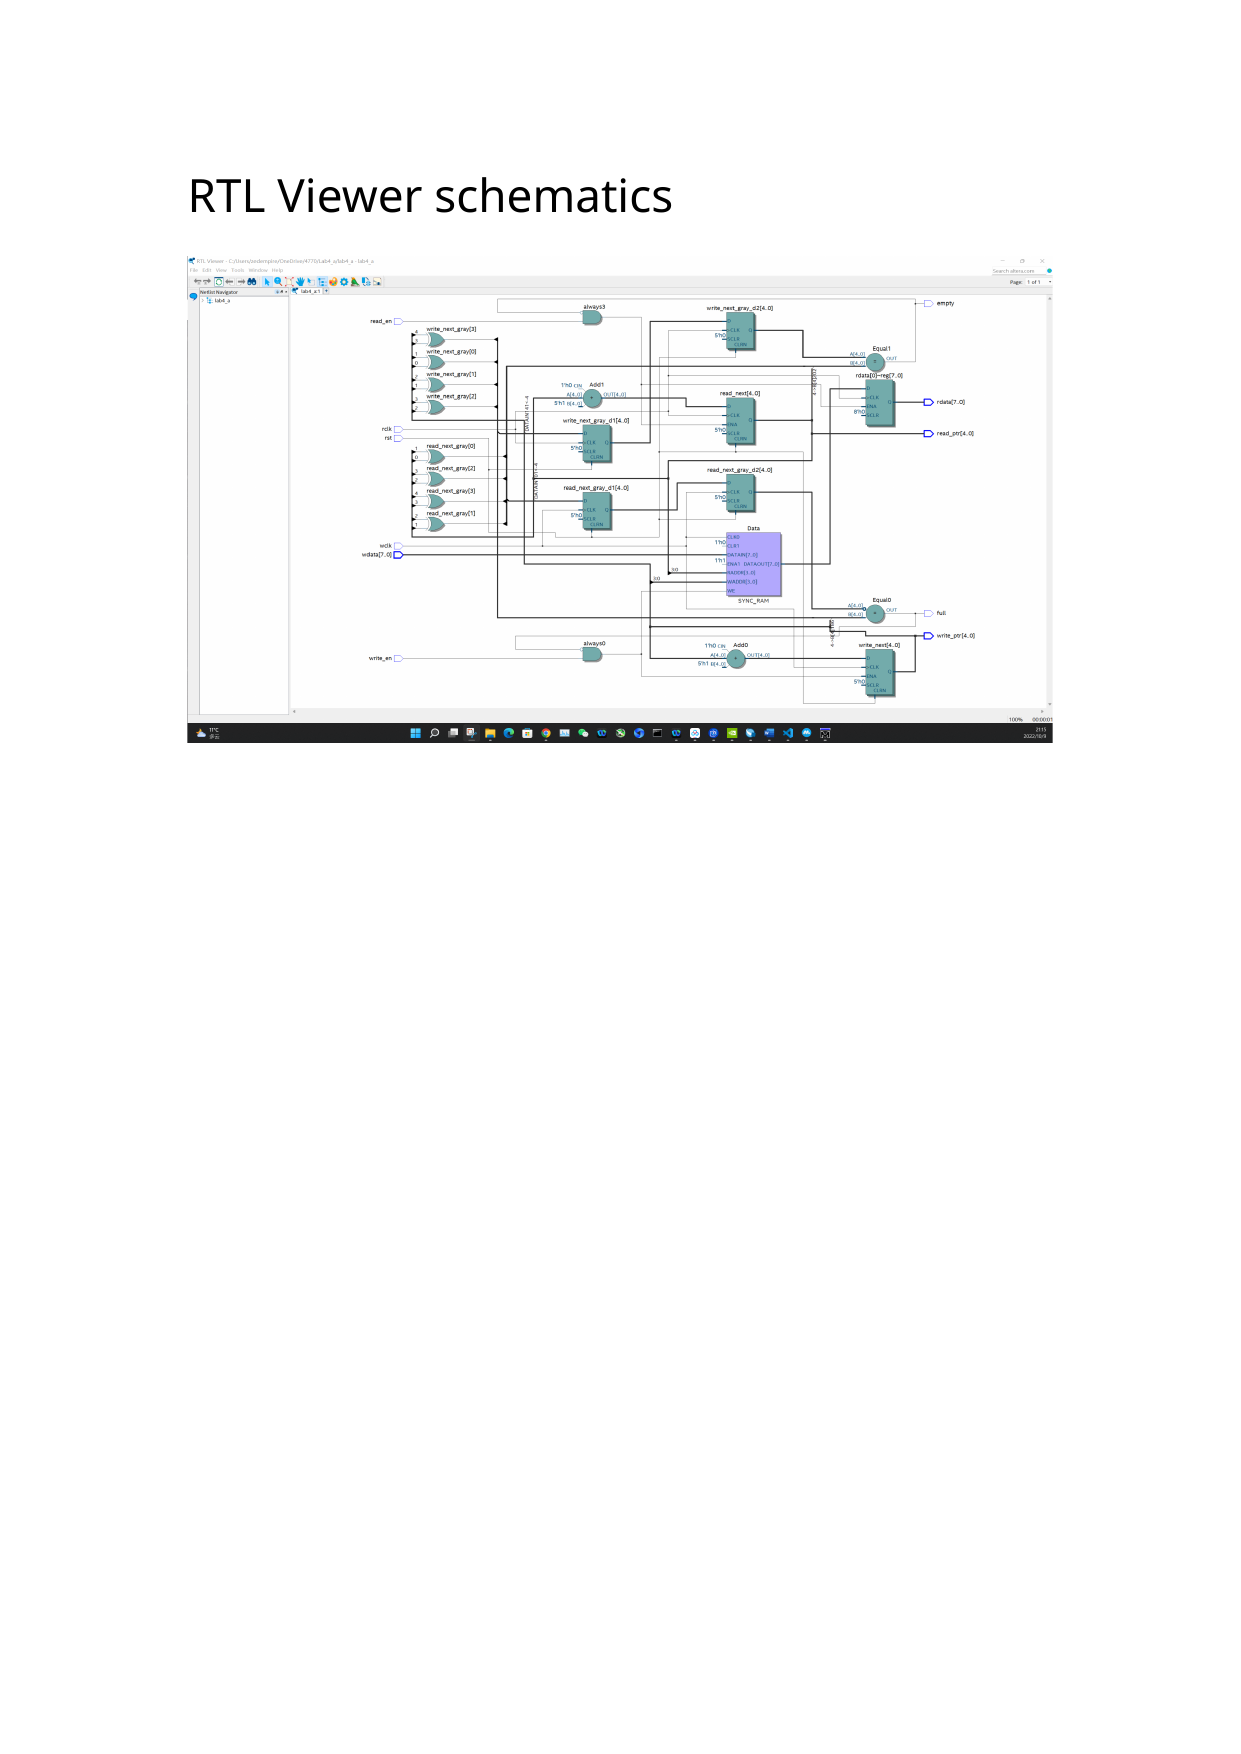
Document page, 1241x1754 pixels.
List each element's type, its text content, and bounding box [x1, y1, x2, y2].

picture [187, 256, 1053, 743]
text RTL Viewer schematics [187, 162, 1053, 227]
